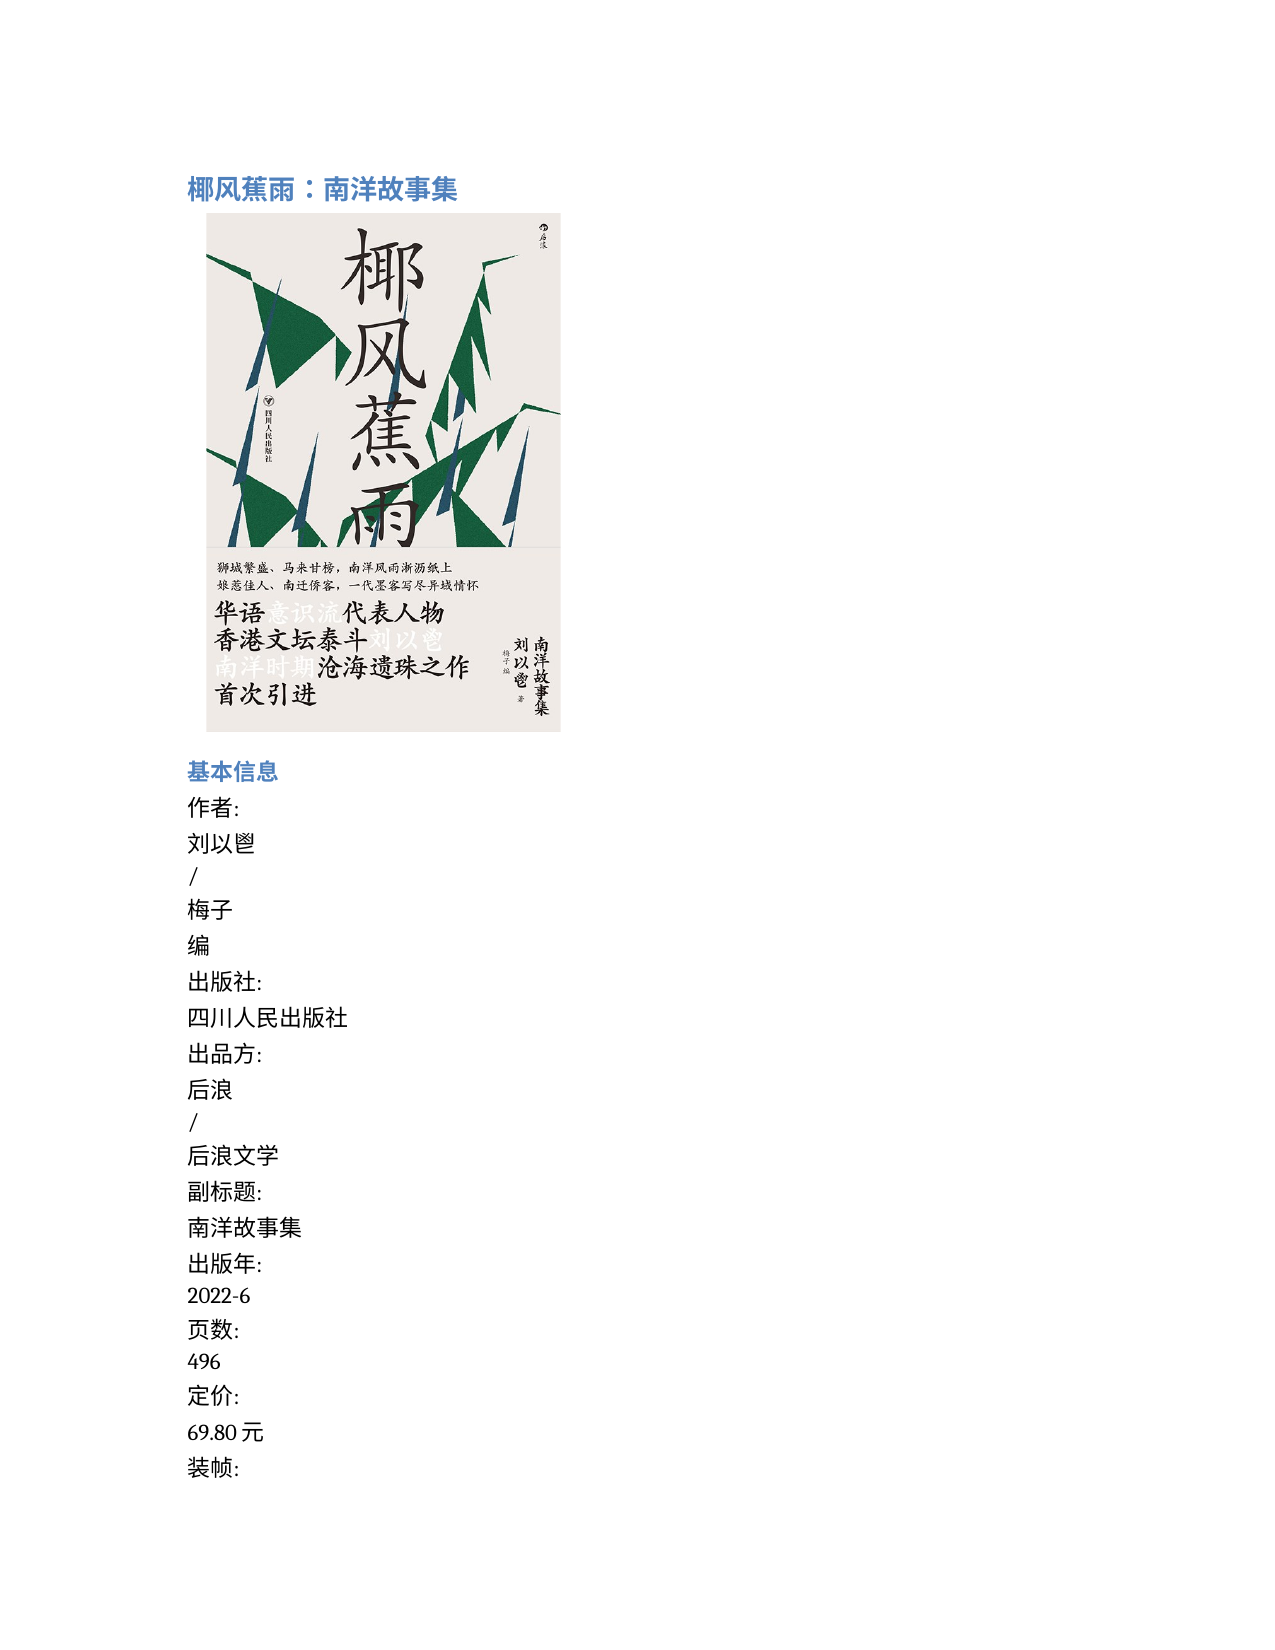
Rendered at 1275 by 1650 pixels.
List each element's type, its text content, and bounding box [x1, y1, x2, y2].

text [187, 792, 1087, 1483]
subtitle 基本信息 [187, 756, 1087, 787]
picture [206, 213, 561, 732]
subtitle 椰风蕉雨：南洋故事集 [187, 171, 1087, 208]
